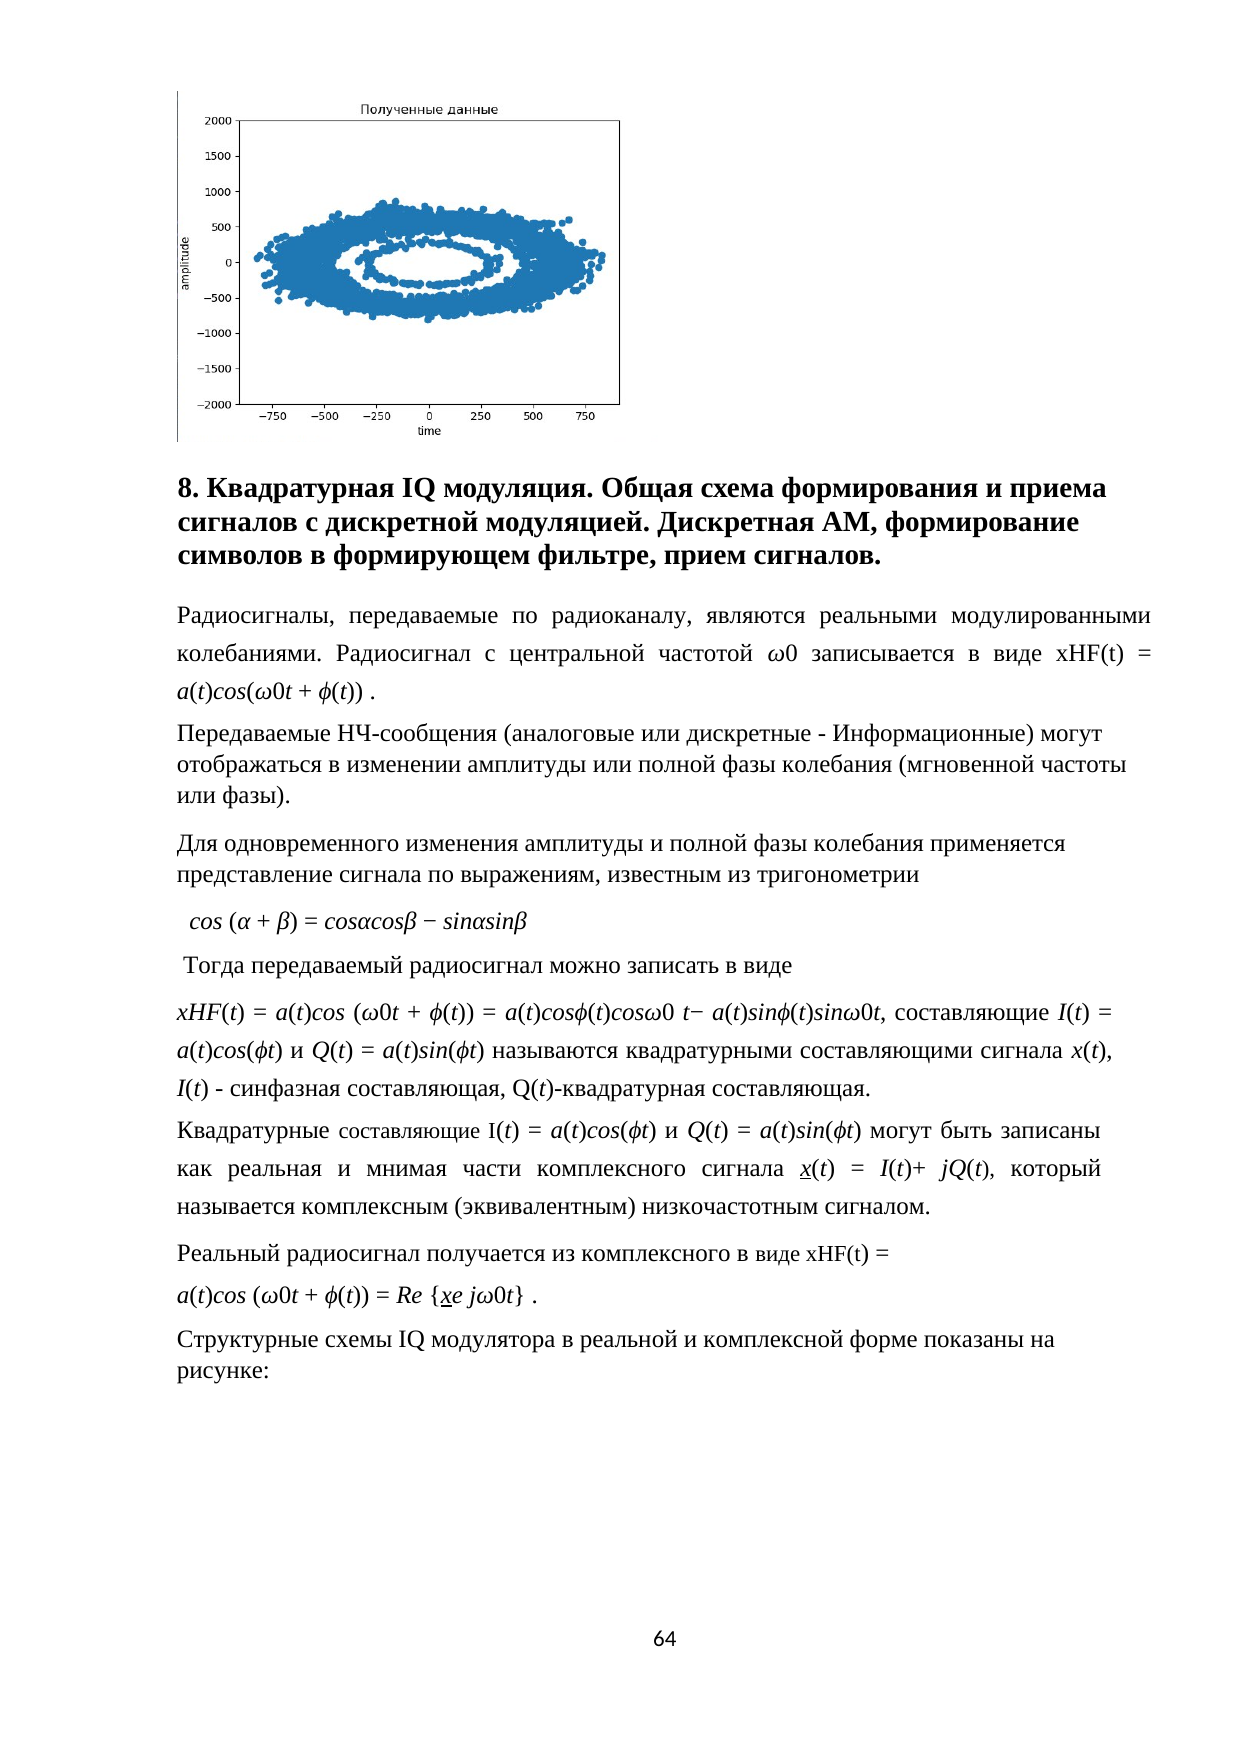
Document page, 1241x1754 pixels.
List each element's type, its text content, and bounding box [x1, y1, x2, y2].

text Квадратурные составляющие I(t) = a(t)cos(ϕt) и Q(t) = a(t)sin(ϕt) могут быть записаны как реальная и мнимая части комплексного сигнала x(t) = I(t)+ jQ(t), который называется комплексным (эквивалентным) низкочастотным сигналом. [177, 1115, 1101, 1220]
text Структурные схемы IQ модулятора в реальной и комплексной форме показаны на рисунке: [177, 1324, 1152, 1384]
text Реальный радиосигнал получается из комплексного в виде xHF(t) = a(t)cos (ω0t + ϕ(t)) = Re {xe jω0t} . [177, 1238, 943, 1309]
text xHF(t) = a(t)cos (ω0t + ϕ(t)) = a(t)cosϕ(t)cosω0 t− a(t)sinϕ(t)sinω0t, составляющие I(t) = a(t)cos(ϕt) и Q(t) = a(t)sin(ϕt) называются квадратурными составляющими сигнала x(t), I(t) - синфазная составляющая, Q(t)-квадратурная составляющая. [177, 997, 1112, 1102]
subtitle 8. Квадратурная IQ модуляция. Общая схема формирования и приема сигналов с дискретной модуляцией. Дискретная АМ, формирование символов в формирующем фильтре, прием сигналов. [177, 470, 1152, 571]
text Радиосигналы, передаваемые по радиоканалу, являются реальными модулированными колебаниями. Радиосигнал c центральной частотой ω0 записывается в виде xHF(t) = a(t)cos(ω0t + ϕ(t)) . [177, 600, 1152, 705]
picture [177, 91, 658, 442]
text Тогда передаваемый радиосигнал можно записать в виде [177, 951, 1152, 979]
text Передаваемые НЧ-сообщения (аналоговые или дискретные - Информационные) могут отображаться в изменении амплитуды или полной фазы колебания (мгновенной частоты или фазы). [177, 718, 1152, 809]
text Для одновременного изменения амплитуды и полной фазы колебания применяется представление сигнала по выражениям, известным из тригонометрии [177, 828, 1152, 887]
text cos (α + β) = cosαcosβ − sinαsinβ [177, 906, 1152, 935]
